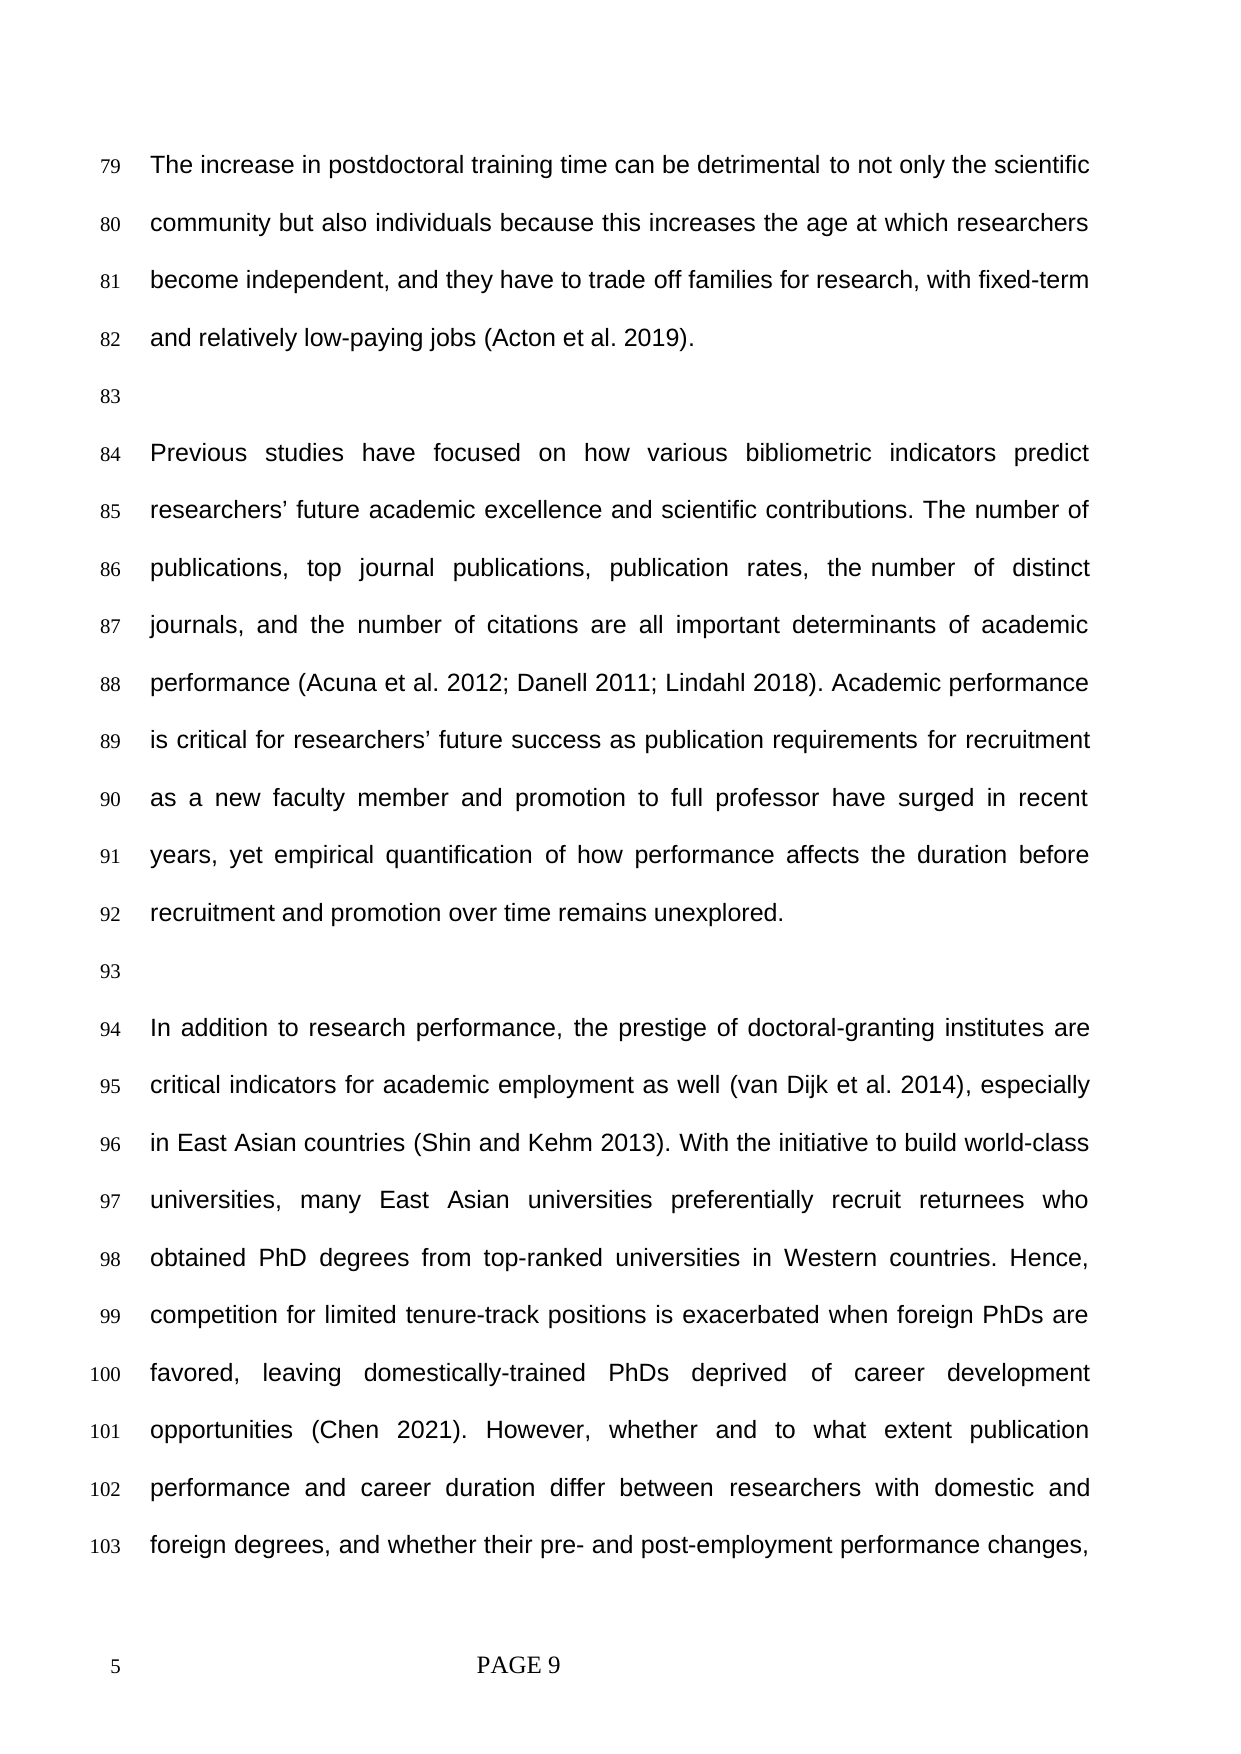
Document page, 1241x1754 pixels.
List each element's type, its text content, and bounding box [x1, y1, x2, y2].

text Previous studies have focused on how various bibliometric indicators predict researchers’ future academic excellence and scientific contributions. The number of publications, top journal publications, publication rates, the number of distinct journals, and the number of citations are all important determinants of academic performance (Acuna et al. 2012; Danell 2011; Lindahl 2018). Academic performance is critical for researchers’ future success as publication requirements for recruitment as a new faculty member and promotion to full professor have surged in recent years, yet empirical quantification of how performance affects the duration before recruitment and promotion over time remains unexplored. [150, 437, 1090, 926]
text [150, 1012, 1090, 1559]
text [150, 150, 1090, 351]
